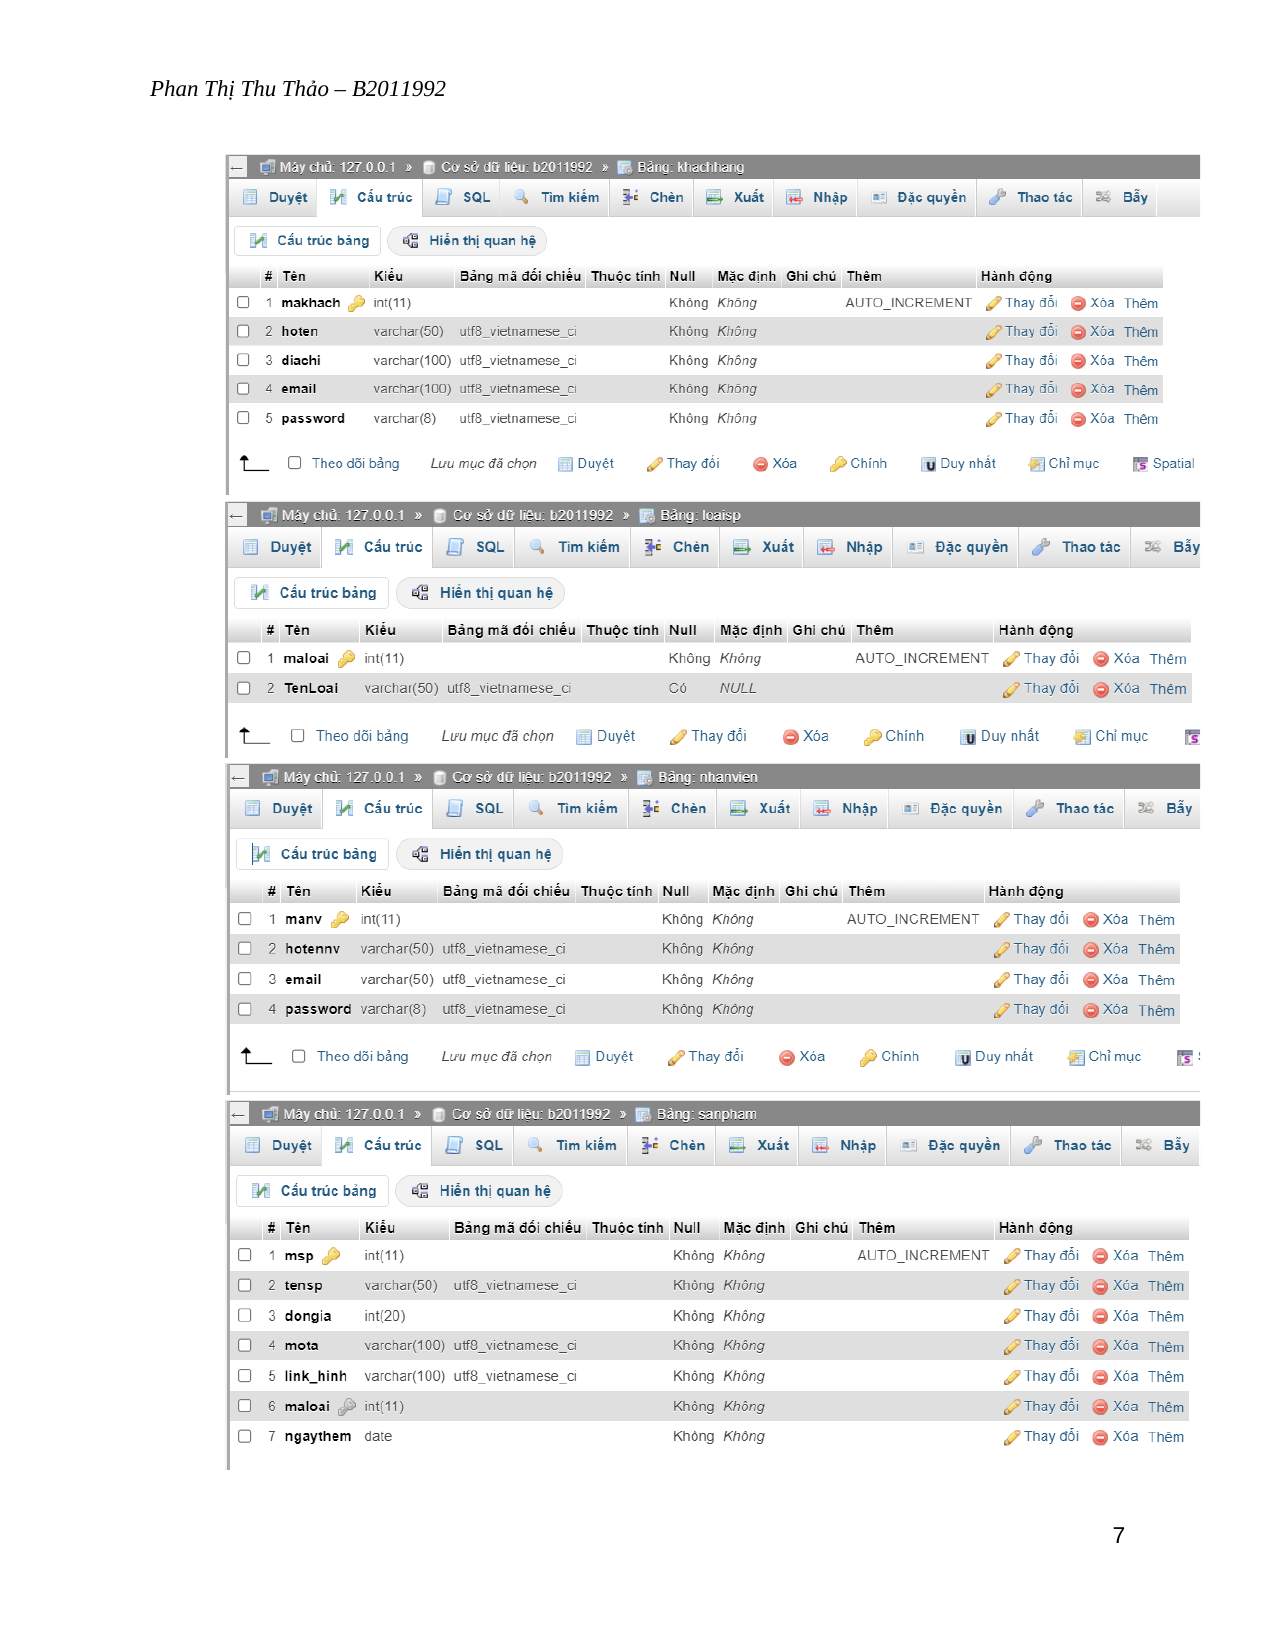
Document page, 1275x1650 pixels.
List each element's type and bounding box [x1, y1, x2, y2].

picture [225, 1098, 1200, 1470]
picture [225, 498, 1200, 758]
picture [225, 150, 1200, 495]
picture [225, 761, 1200, 1095]
